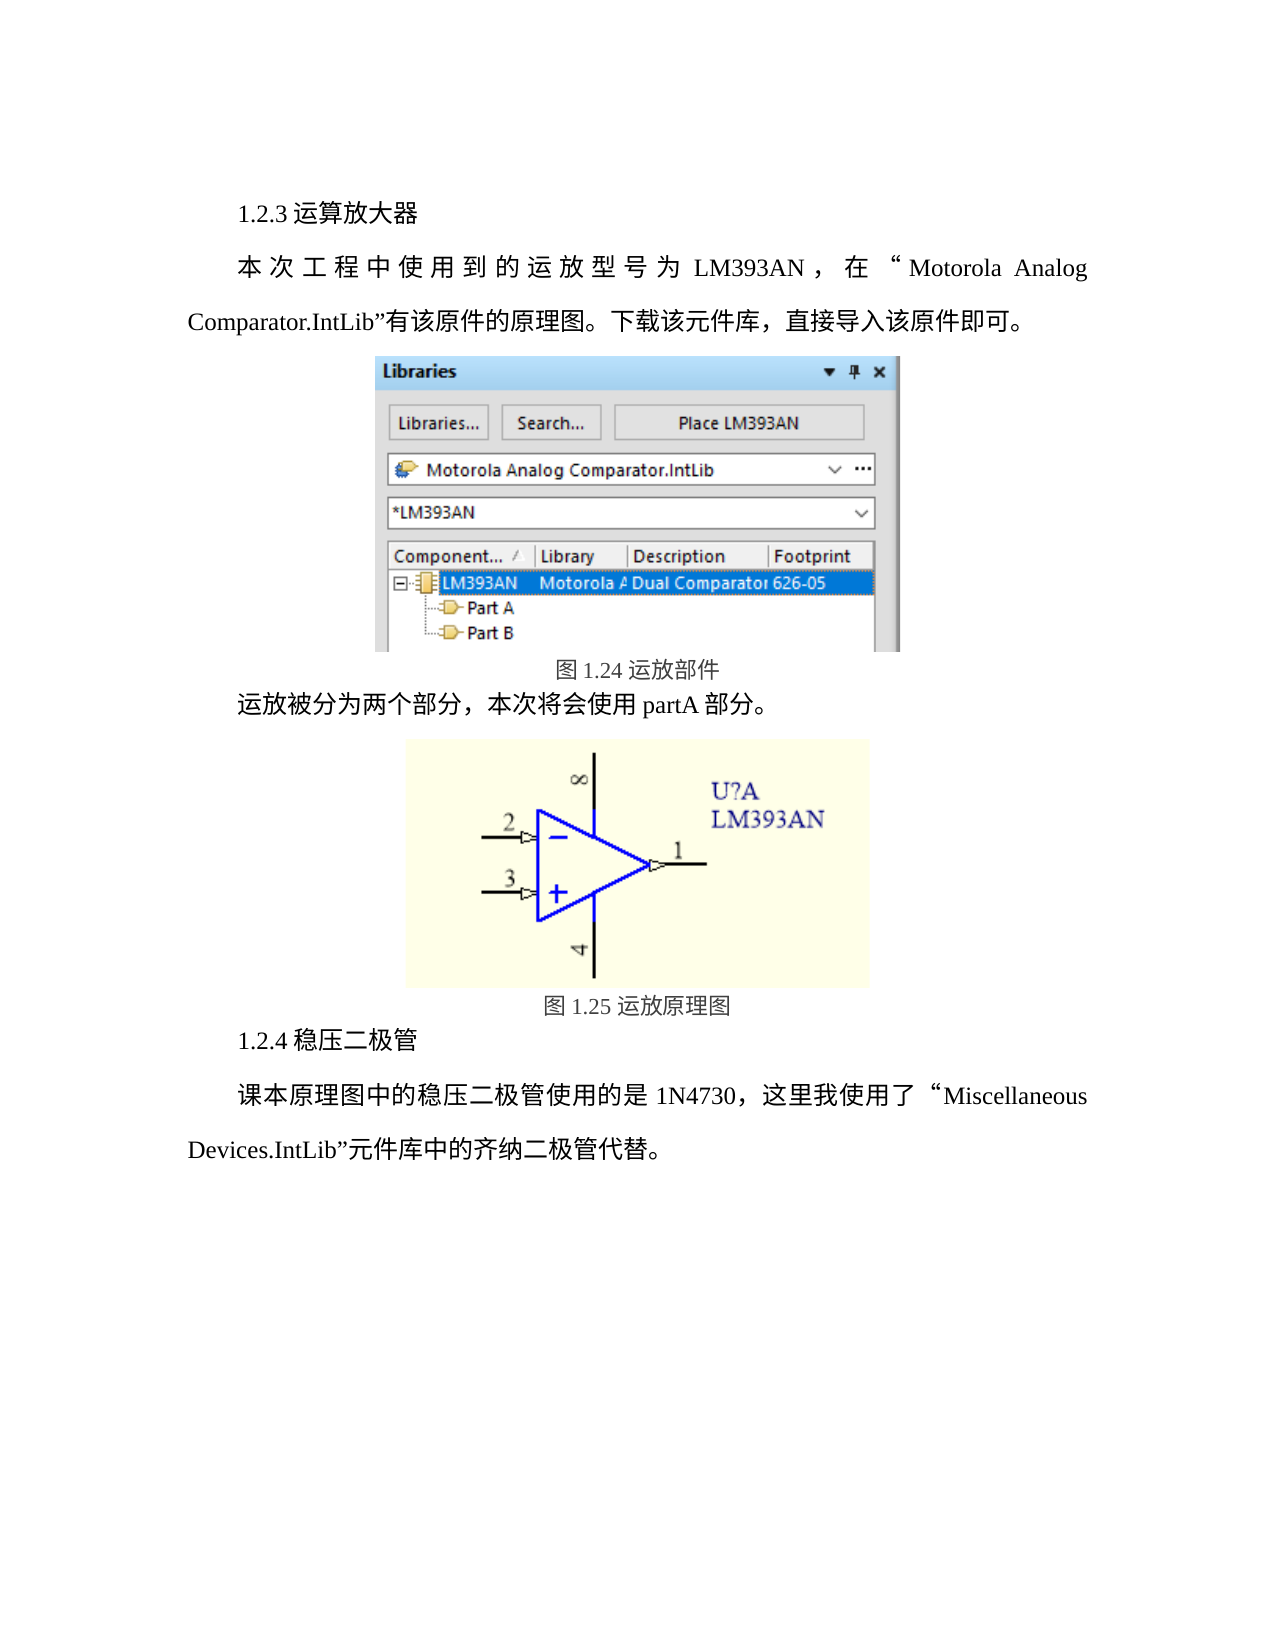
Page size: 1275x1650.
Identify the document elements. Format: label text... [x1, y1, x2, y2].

text 图1.24 运放部件 [187, 652, 1087, 685]
picture [375, 356, 901, 652]
text 运放被分为两个部分，本次将会使用partA部分。 [187, 685, 1087, 721]
text 课本原理图中的稳压二极管使用的是1N4730，这里我使用了“Miscellaneous Devices.IntLib”元件库中的齐纳二极管代替。 [187, 1075, 1087, 1166]
picture [405, 739, 870, 988]
text 本次工程中使用到的运放型号为LM393AN，在“Motorola Analog Comparator.IntLib”有该原件的原理图。下载该元件库，直接导入该原件即可。 [187, 247, 1087, 338]
text 图1.25 运放原理图 [187, 988, 1087, 1021]
subtitle 1.2.3 运算放大器 [187, 193, 1087, 229]
subtitle 1.2.4 稳压二极管 [187, 1021, 1087, 1057]
